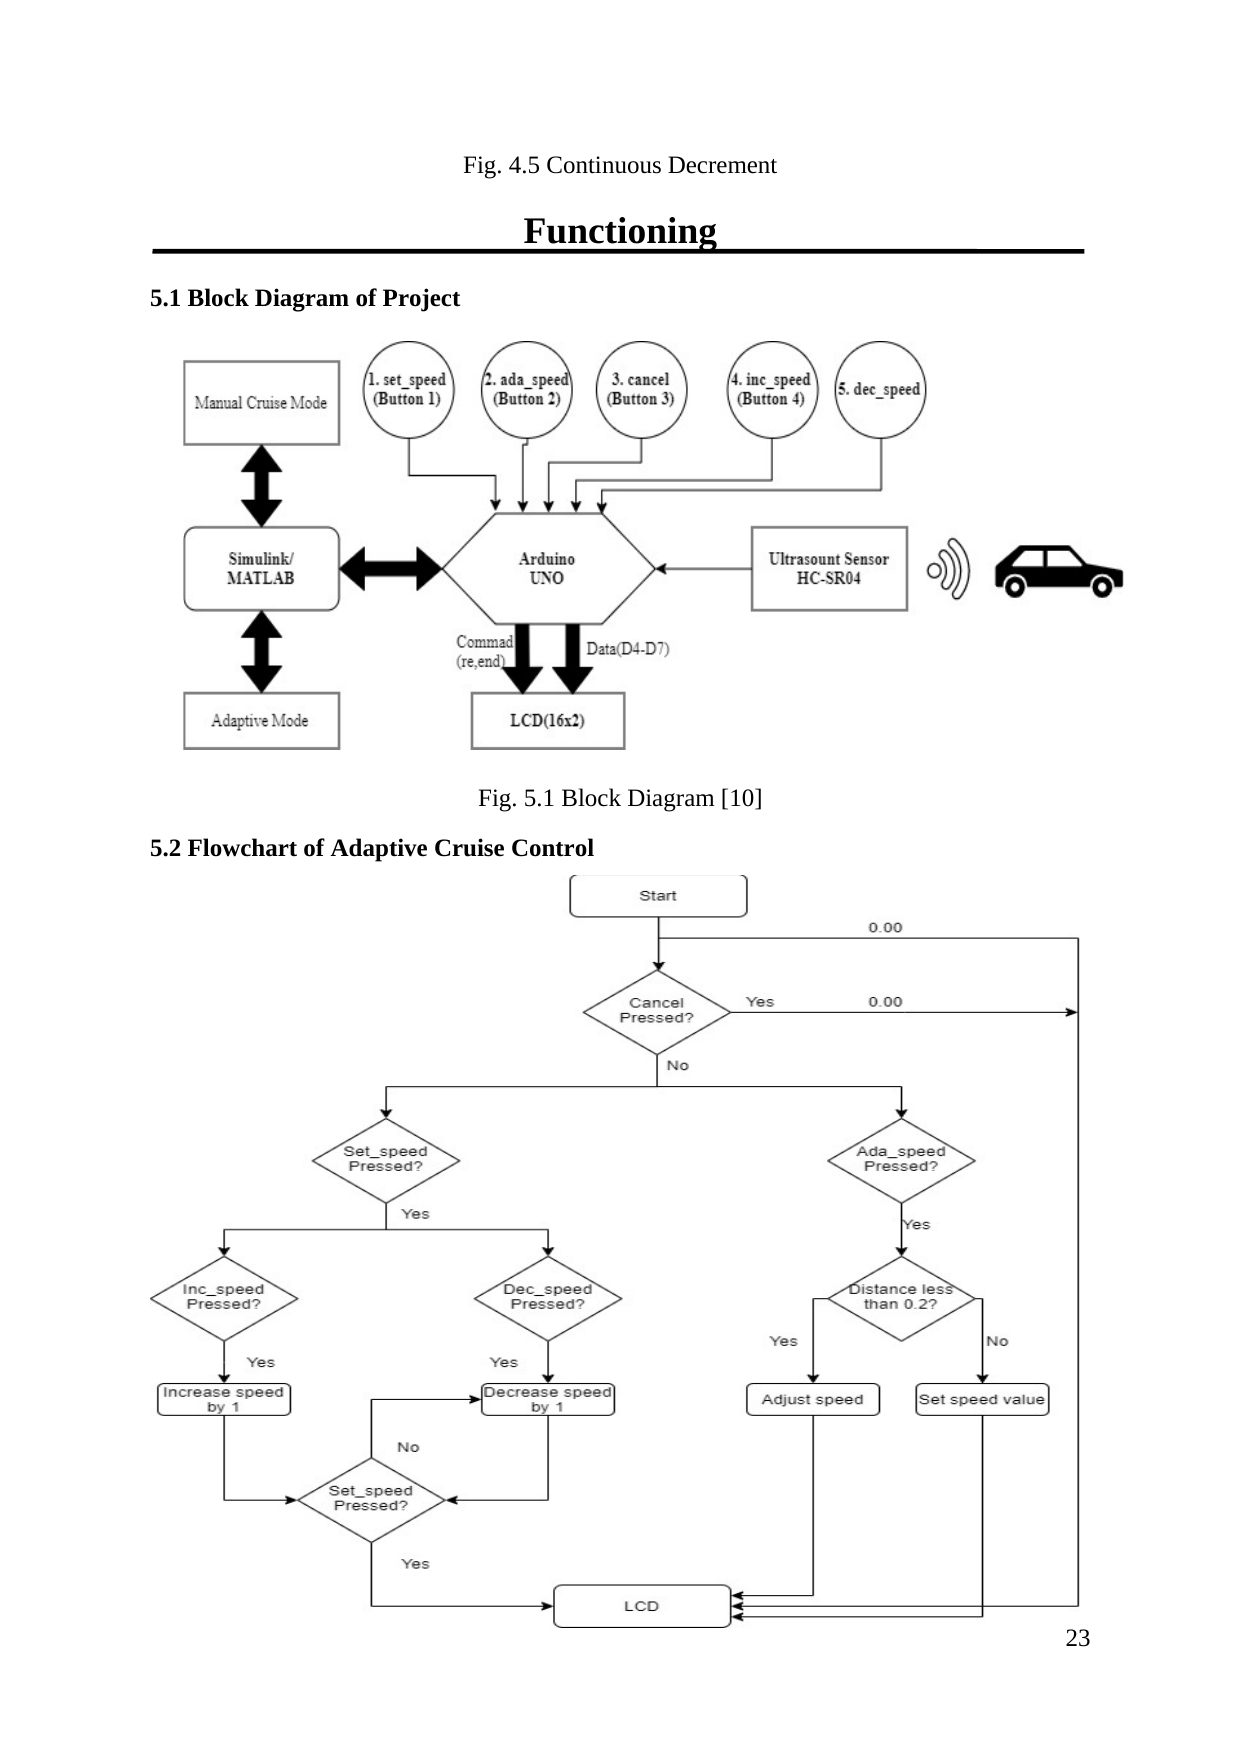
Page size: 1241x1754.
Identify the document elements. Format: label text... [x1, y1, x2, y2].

picture [150, 875, 1091, 1628]
text Functioning [150, 208, 1090, 251]
picture [183, 341, 1124, 750]
list Block Diagram of Project [150, 283, 1090, 311]
list Flowchart of Adaptive Cruise Control [150, 833, 1090, 862]
text Fig. 4.5 Continuous Decrement [150, 150, 1090, 179]
